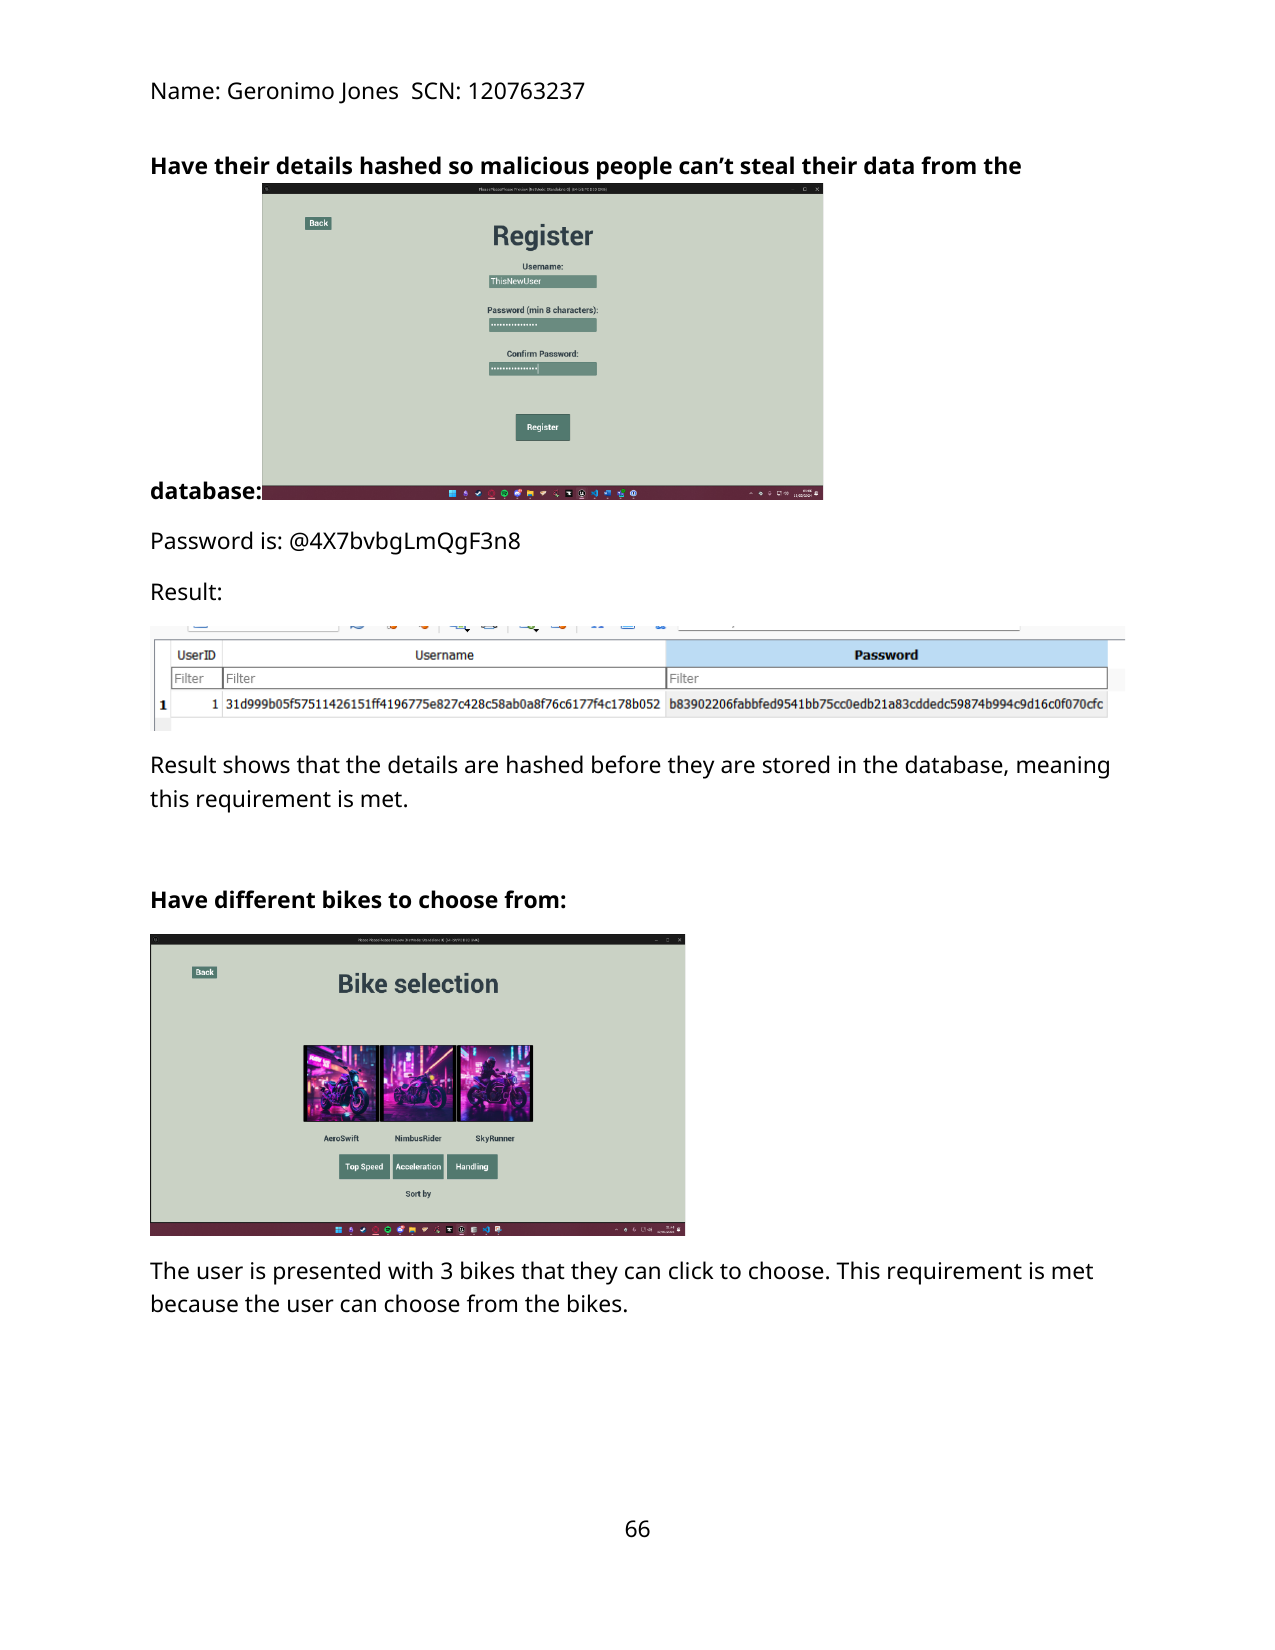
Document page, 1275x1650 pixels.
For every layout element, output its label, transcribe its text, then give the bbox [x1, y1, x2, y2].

text Result shows that the details are hashed before they are stored in the database, meaning this requirement is met. [150, 749, 1125, 814]
picture [262, 183, 824, 500]
picture [150, 626, 1125, 731]
text Password is: @4X7bvbgLmQgF3n8 [150, 525, 1125, 557]
picture [150, 934, 686, 1236]
text The user is presented with 3 bikes that they can click to choose. This requirement is met because the user can choose from the bikes. [150, 1254, 1125, 1319]
text Have different bikes to choose from: [150, 884, 1125, 915]
text Result: [150, 576, 1125, 607]
